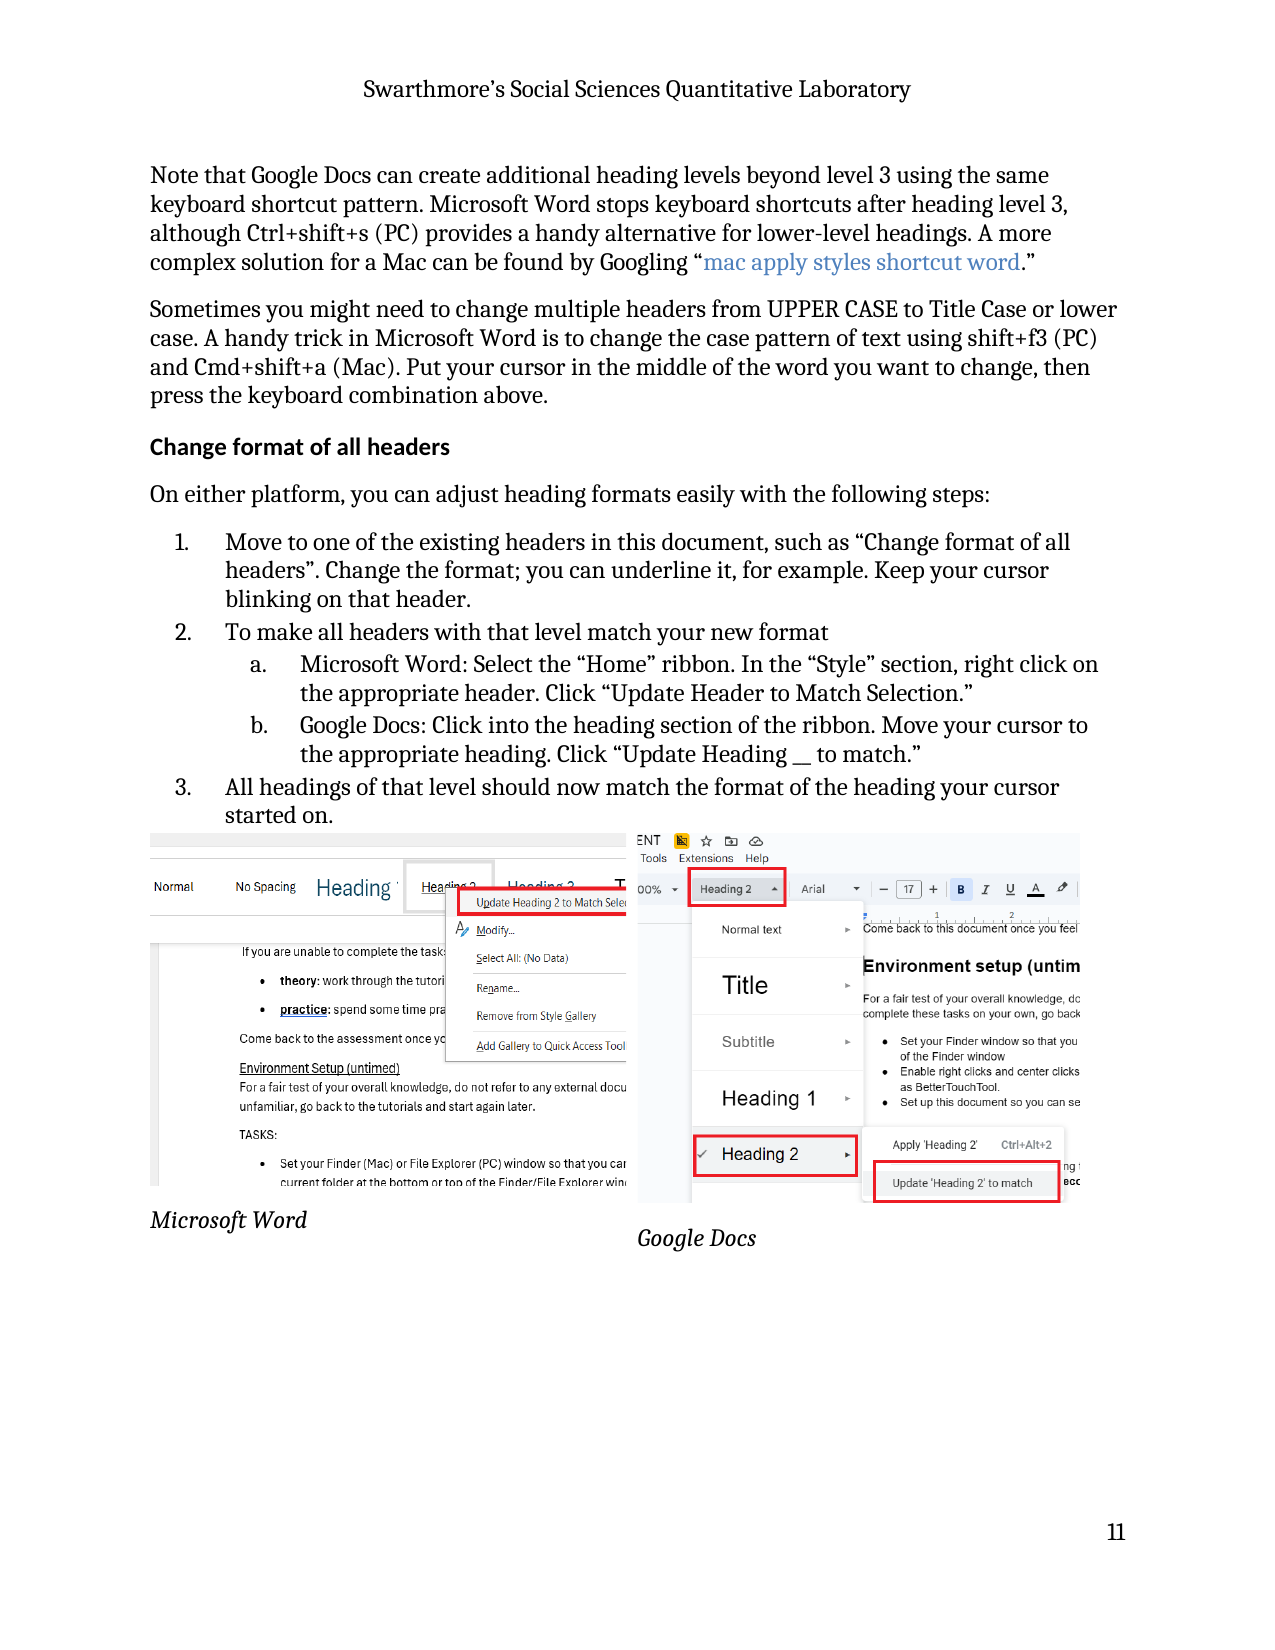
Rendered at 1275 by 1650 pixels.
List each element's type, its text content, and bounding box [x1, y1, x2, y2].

list Move to one of the existing headers in this document, such as “Change format of all headers”. Change the format; you can underline it, for example. Keep your cursor blinking on that header. [175, 528, 1125, 614]
text Note that Google Docs can create additional heading levels beyond level 3 using the same keyboard shortcut pattern. Microsoft Word stops keyboard shortcuts after heading level 3, although Ctrl+shift+s (PC) provides a handy alternative for lower-level headings. A more complex solution for a Mac can be found by Googling “mac apply styles shortcut word.” [150, 161, 1125, 276]
list To make all headers with that level match your new format [175, 618, 1125, 646]
picture [637, 833, 1080, 1203]
list Google Docs: Click into the heading section of the ribbon. Move your cursor to the appropriate heading. Click “Update Heading __ to match.” [250, 711, 1125, 769]
text Sometimes you might need to change multiple headers from UPPER CASE to Title Case or lower case. A handy trick in Microsoft Word is to change the case pattern of text using shift+f3 (PC) and Cmd+shift+a (Mac). Put your cursor in the middle of the word you want to change, then press the keyboard combination above. [150, 295, 1125, 410]
table_header Microsoft Word [139, 834, 626, 1265]
list Microsoft Word: Select the “Home” ribbon. In the “Style” section, right click on the appropriate header. Click “Update Header to Match Selection.” [250, 650, 1125, 708]
table_header Google Docs [626, 834, 1114, 1265]
text On either platform, you can adjust heading formats easily with the following steps: [150, 480, 1125, 509]
picture [150, 833, 627, 1186]
list All headings of that level should now match the format of the heading your cursor started on. [175, 773, 1125, 830]
subtitle Change format of all headers [150, 431, 1125, 461]
